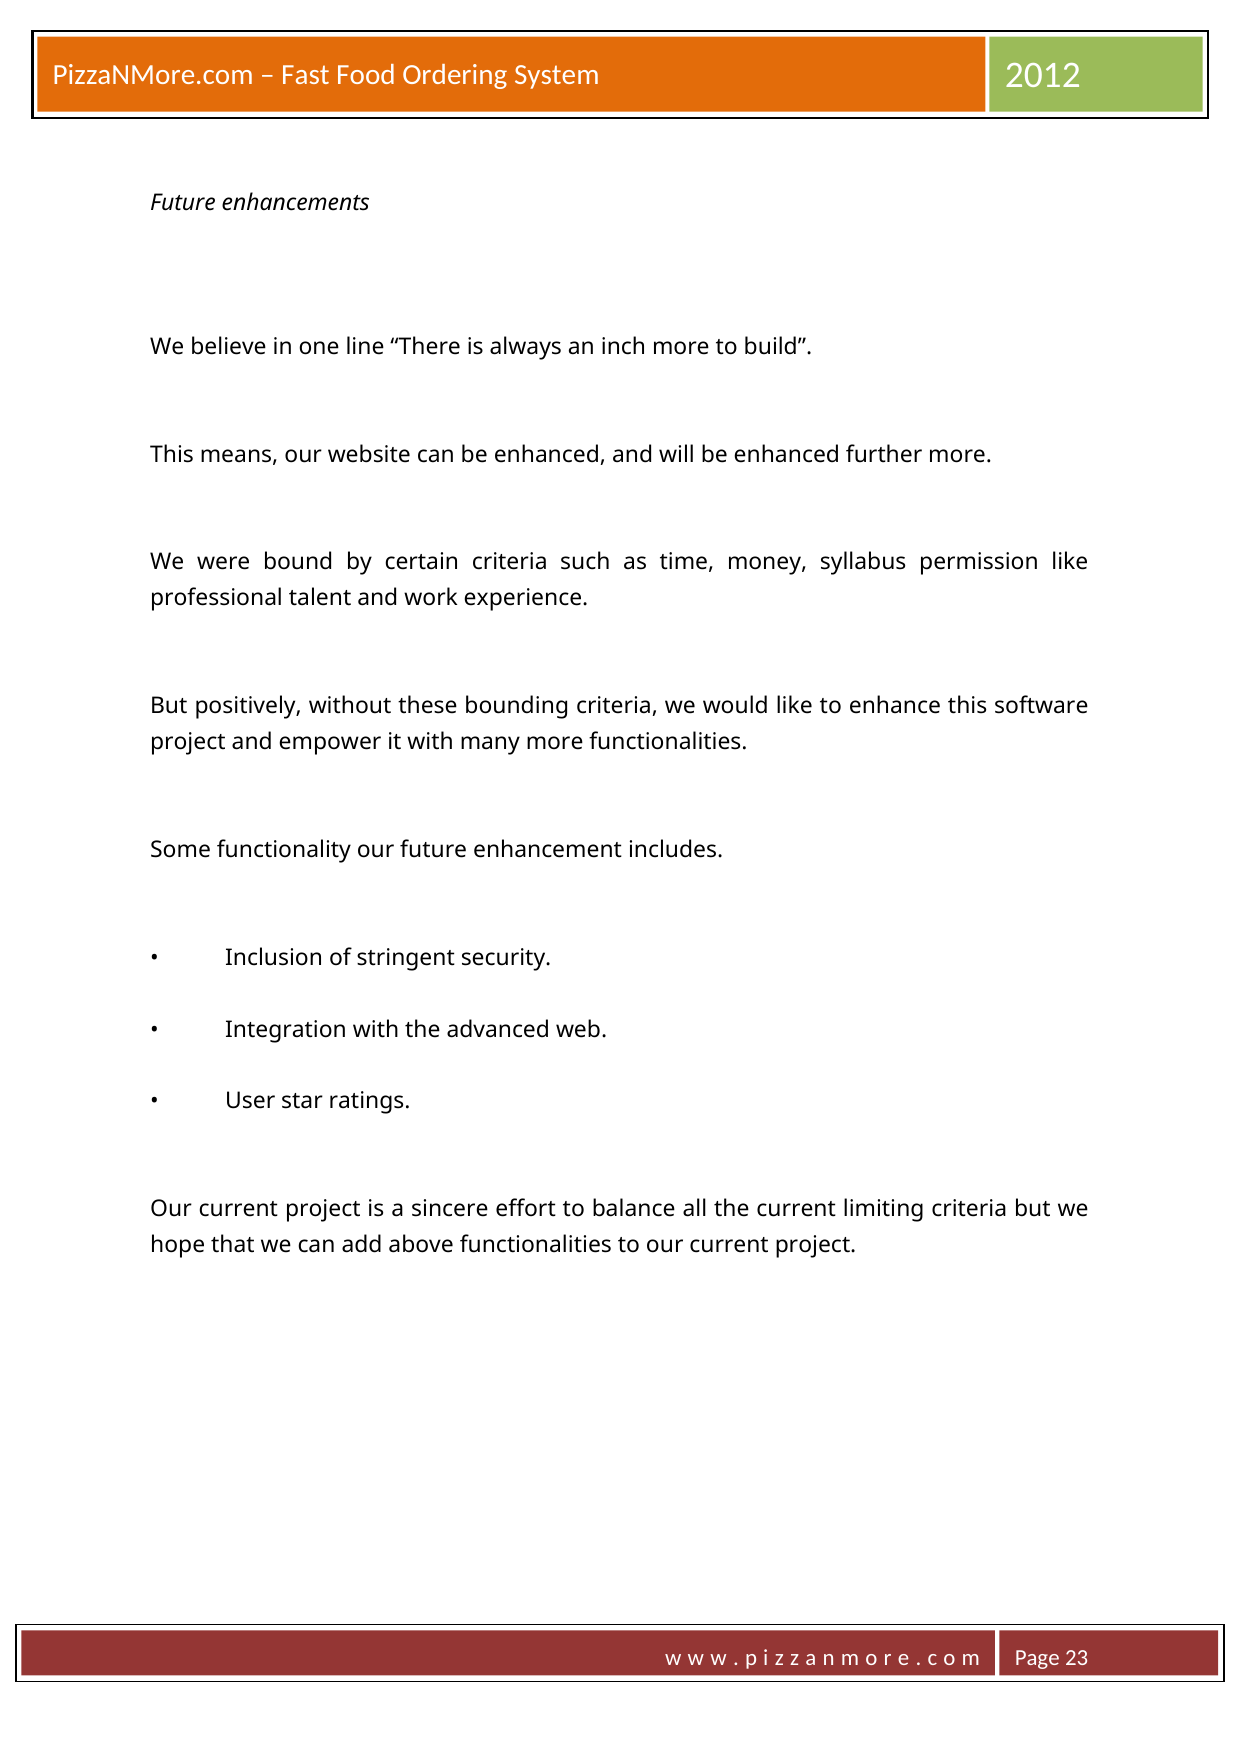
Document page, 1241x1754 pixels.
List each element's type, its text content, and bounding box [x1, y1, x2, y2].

text Our current project is a sincere effort to balance all the current limiting criteria but we hope that we can add above functionalities to our current project. [150, 1192, 1090, 1259]
text • Inclusion of stringent security. [150, 941, 1090, 972]
text We believe in one line “There is always an inch more to build”. [150, 330, 1090, 361]
text Future enhancements [150, 186, 1090, 217]
text This means, our website can be enhanced, and will be enhanced further more. [150, 437, 1090, 469]
text • User star ratings. [150, 1084, 1090, 1116]
text Some functionality our future enhancement includes. [150, 833, 1090, 864]
text • Integration with the advanced web. [150, 1012, 1090, 1044]
text We were bound by certain criteria such as time, money, syllabus permission like professional talent and work experience. [150, 545, 1090, 612]
text But positively, without these bounding criteria, we would like to enhance this software project and empower it with many more functionalities. [150, 689, 1090, 756]
